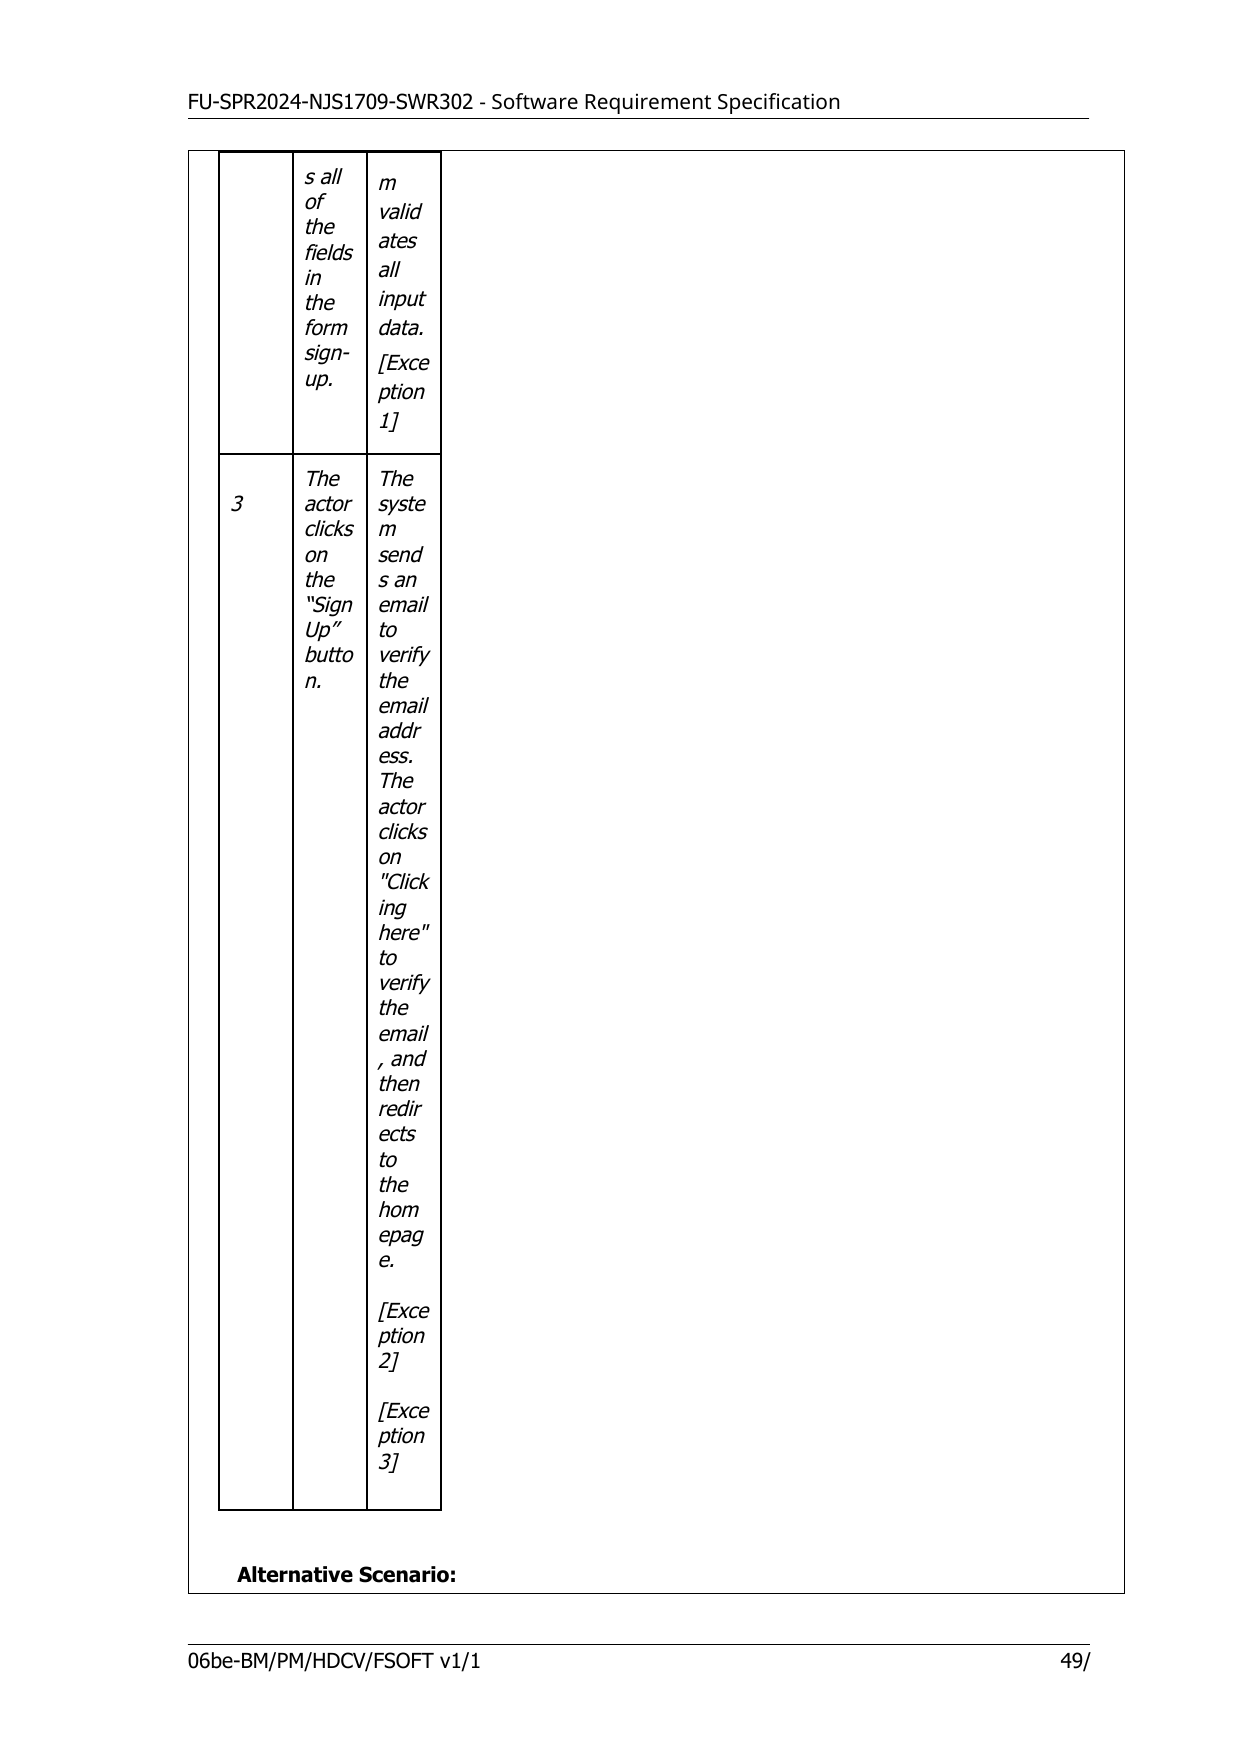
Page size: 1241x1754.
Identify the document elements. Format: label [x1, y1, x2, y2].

table_cell [189, 151, 1124, 1593]
